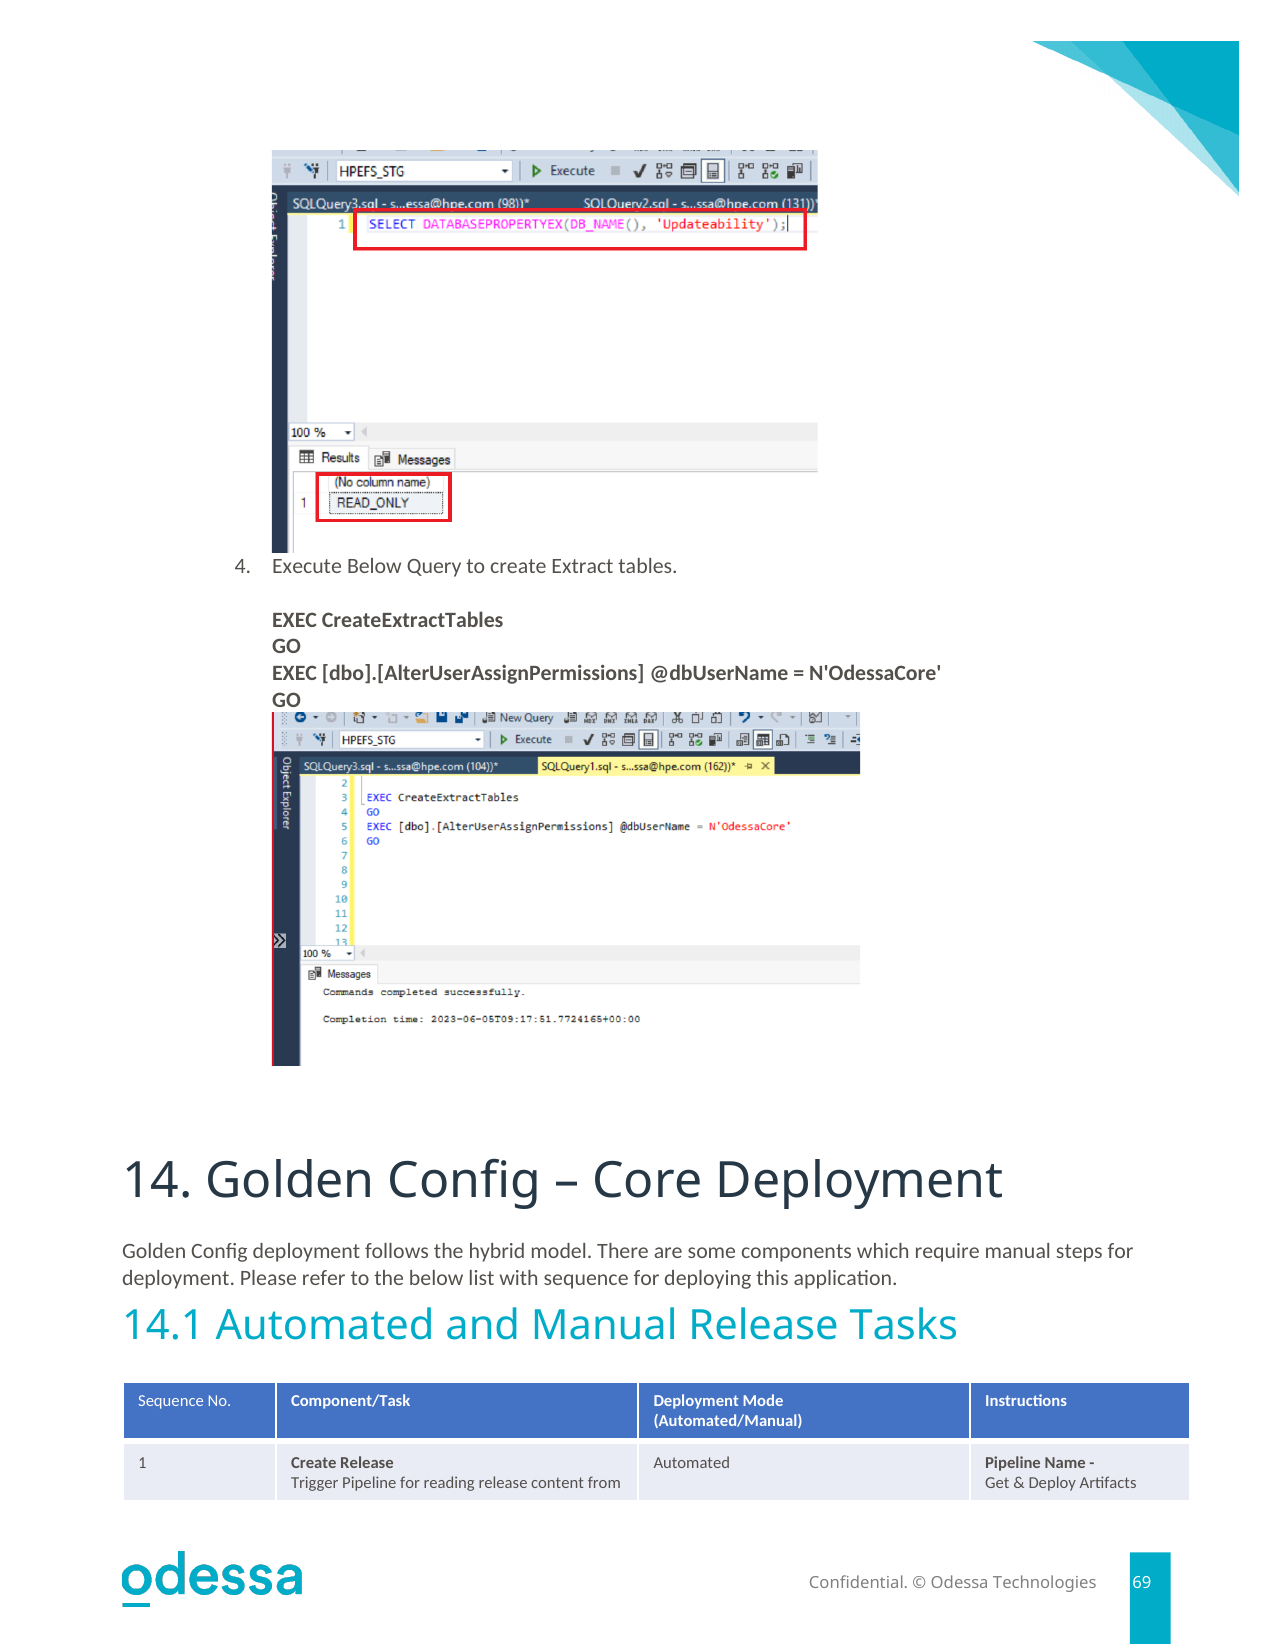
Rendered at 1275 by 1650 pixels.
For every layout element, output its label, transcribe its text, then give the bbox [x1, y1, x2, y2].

picture [271, 150, 818, 553]
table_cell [971, 1444, 1189, 1500]
list EXEC CreateExtractTables [272, 606, 1155, 632]
list GO [272, 686, 1155, 712]
table_header Sequence No. [124, 1383, 275, 1438]
subtitle 14. Golden Config – Core Deployment [122, 1144, 1155, 1212]
table_cell Automated [639, 1444, 969, 1500]
list Execute Below Query to create Extract tables. [234, 552, 1155, 579]
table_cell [277, 1444, 637, 1500]
text Golden Config deployment follows the hybrid model. There are some components which require manual steps for deployment. Please refer to the below list with sequence for deploying this application. [122, 1237, 1155, 1290]
table_header Instructions [971, 1383, 1189, 1438]
picture [121, 1551, 302, 1607]
list EXEC [dbo].[AlterUserAssignPermissions] @dbUserName = N'OdessaCore' [272, 659, 1155, 686]
table_header Deployment Mode (Automated/Manual) [639, 1383, 969, 1438]
picture [271, 712, 861, 1066]
table_cell 1 [124, 1444, 275, 1500]
list GO [272, 632, 1155, 659]
subtitle 14.1 Automated and Manual Release Tasks [122, 1294, 1155, 1351]
picture [1029, 41, 1239, 197]
table_header Component/Task [277, 1383, 637, 1438]
